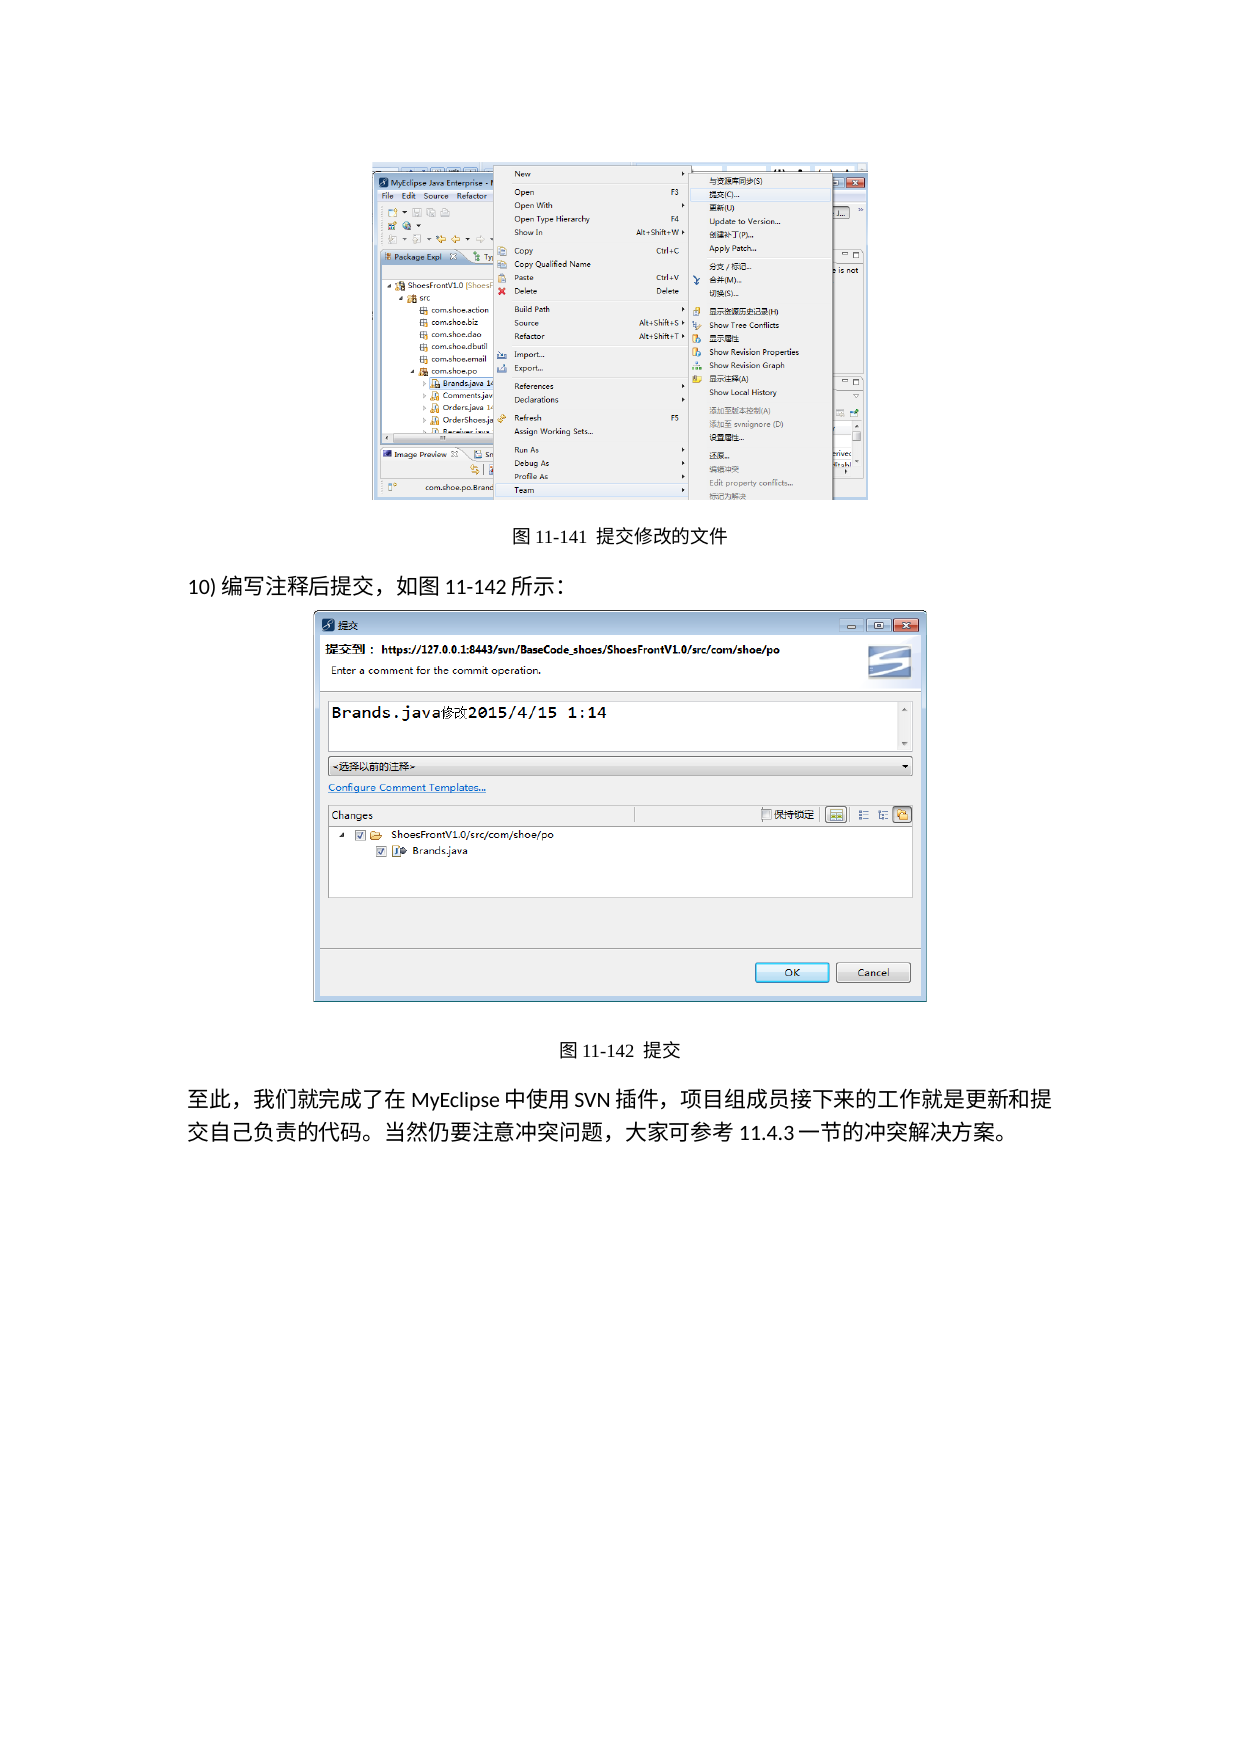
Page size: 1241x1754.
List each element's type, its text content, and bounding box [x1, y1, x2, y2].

text 10) 编写注释后提交，如图11-142所示： [187, 568, 1053, 601]
text 图11-142 提交 [187, 1033, 1053, 1065]
text 图11-141 提交修改的文件 [187, 519, 1053, 552]
picture [313, 610, 927, 1002]
picture [372, 162, 868, 500]
text 至此，我们就完成了在MyEclipse中使用SVN插件，项目组成员接下来的工作就是更新和提交自己负责的代码。当然仍要注意冲突问题，大家可参考一节的冲突解决方案。 [187, 1082, 1053, 1147]
